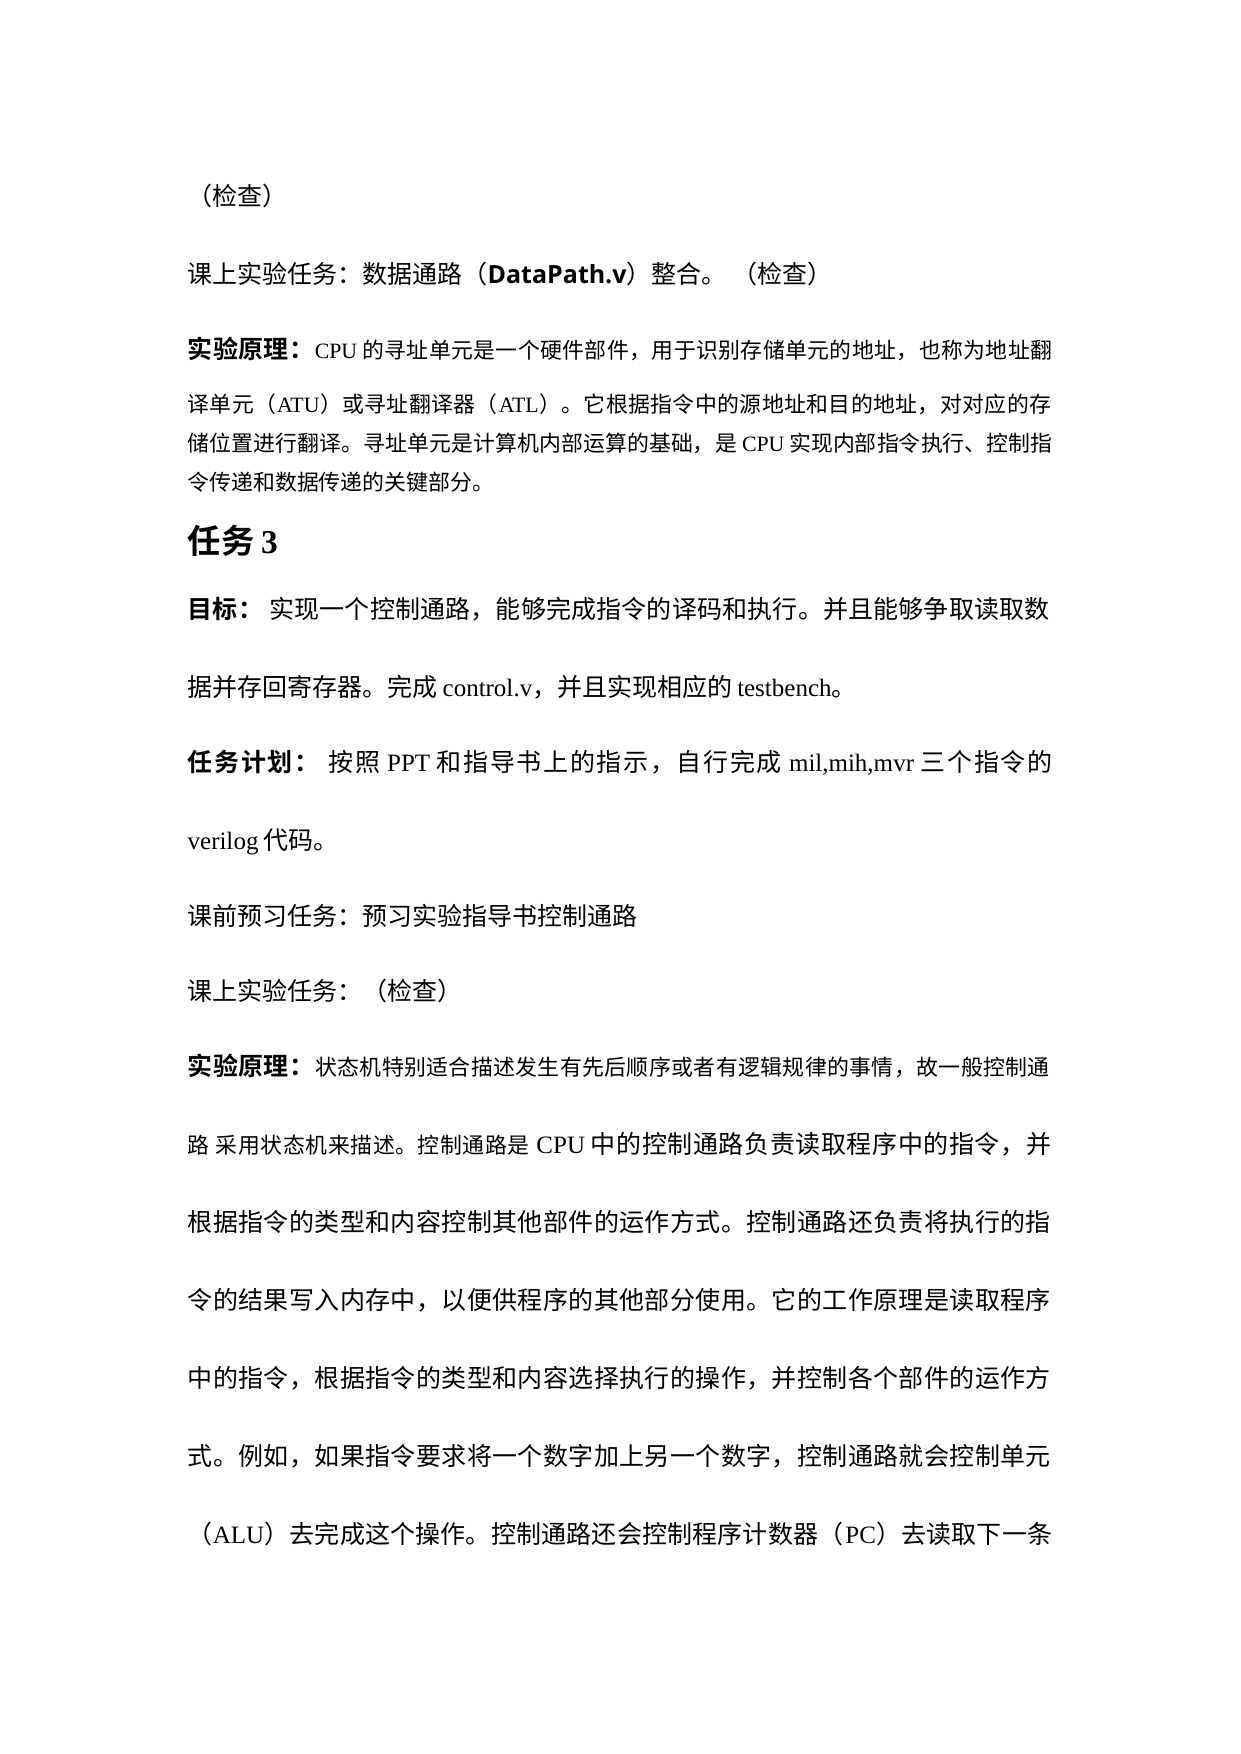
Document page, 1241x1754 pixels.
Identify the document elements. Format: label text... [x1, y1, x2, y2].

text 课上实验任务：（检查） [187, 957, 1053, 1022]
text 实验原理：CPU的寻址单元是一个硬件部件，用于识别存储单元的地址，也称为地址翻译单元（ATU）或寻址翻译器（ATL）。它根据指令中的源地址和目的地址，对对应的存储位置进行翻译。寻址单元是计算机内部运算的基础，是CPU实现内部指令执行、控制指令传递和数据传递的关键部分。 [187, 315, 1053, 497]
text 目标： 实现一个控制通路，能够完成指令的译码和执行。并且能够争取读取数据并存回寄存器。完成control.v，并且实现相应的testbench。 [187, 575, 1053, 718]
text 任务计划： 按照PPT和指导书上的指示，自行完成mil,mih,mvr三个指令的verilog代码。 [187, 728, 1053, 871]
text 课前预习任务：预习实验指导书控制通路 [187, 882, 1053, 947]
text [187, 162, 1053, 305]
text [187, 1032, 1053, 1565]
text 任务3 [187, 507, 1053, 572]
